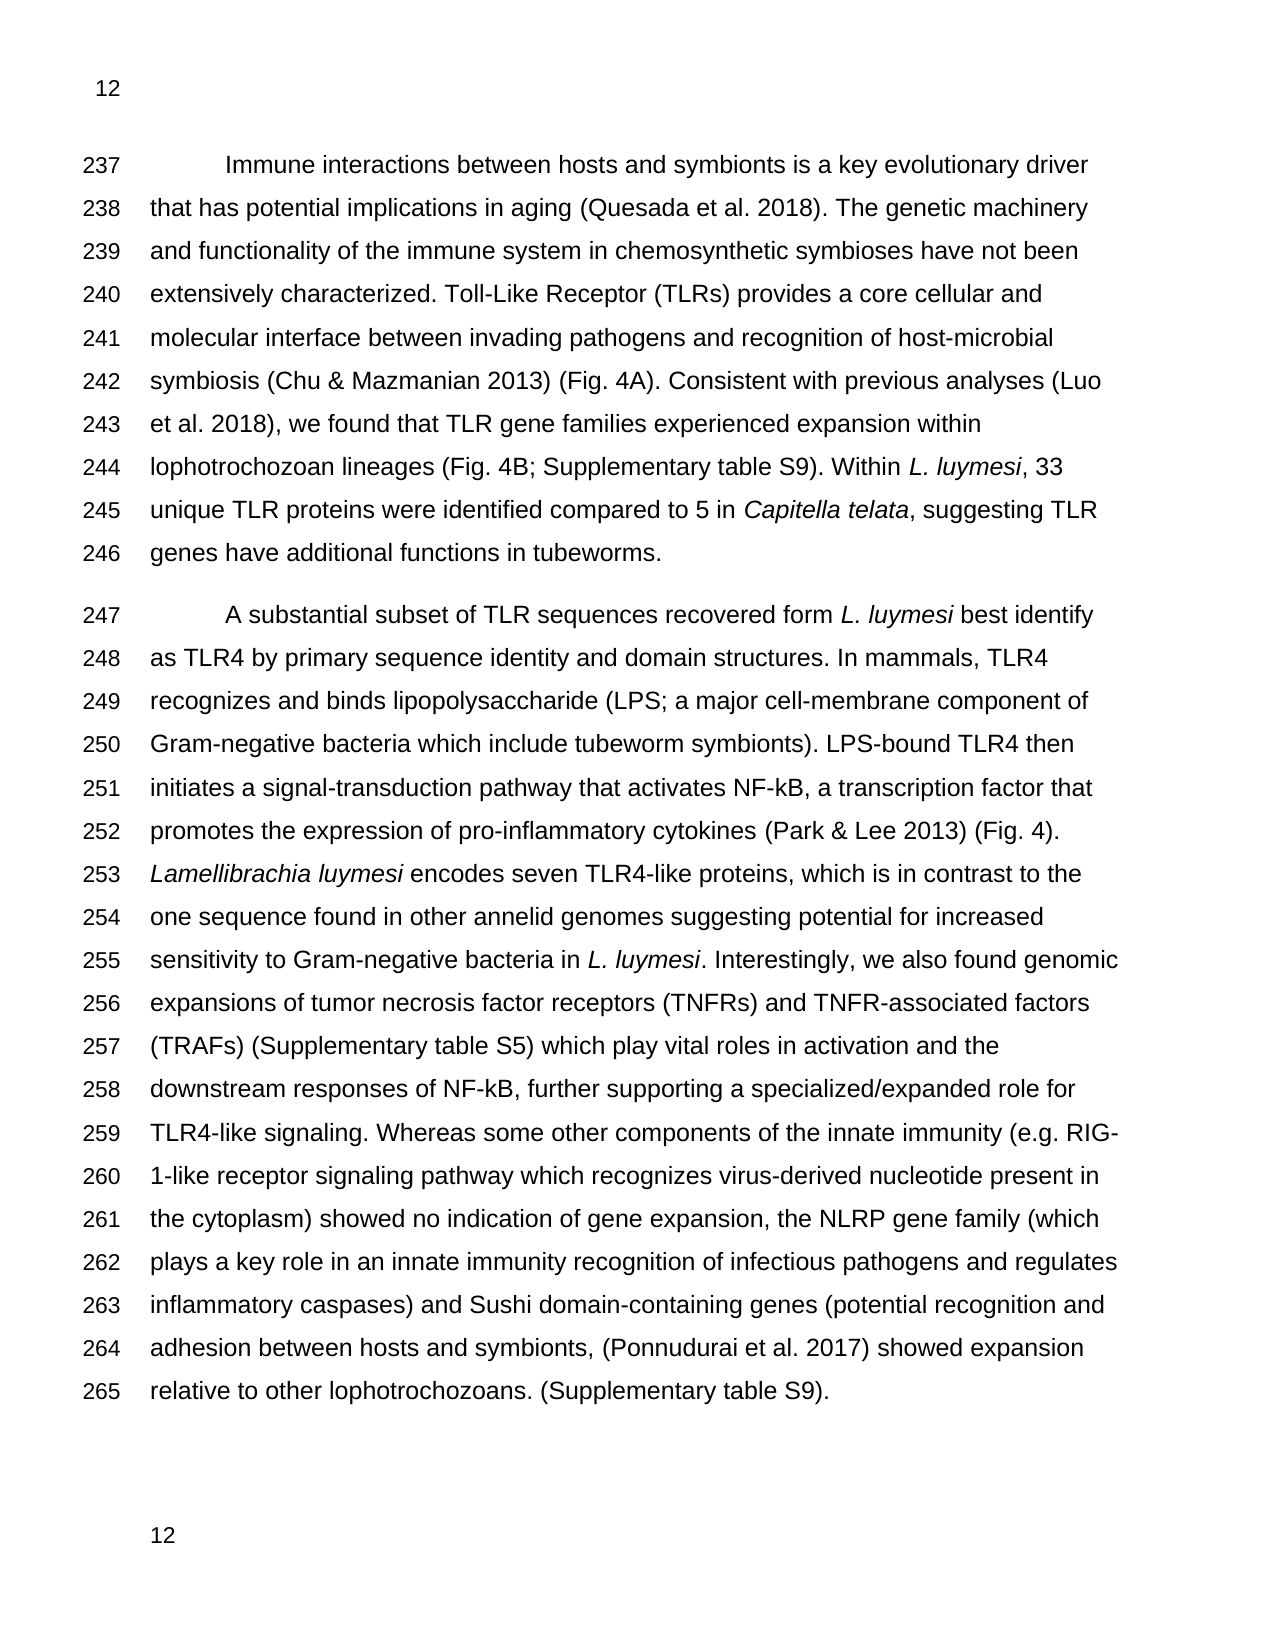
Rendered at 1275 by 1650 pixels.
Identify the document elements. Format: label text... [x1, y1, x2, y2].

text A substantial subset of TLR sequences recovered form L. luymesi best identify as TLR4 by primary sequence identity and domain structures. In mammals, TLR4 recognizes and binds lipopolysaccharide (LPS; a major cell-membrane component of Gram-negative bacteria which include tubeworm symbionts). LPS-bound TLR4 then initiates a signal-transduction pathway that activates NF-kB, a transcription factor that promotes the expression of pro-inflammatory cytokines (Park & Lee 2013) (Fig. 4). Lamellibrachia luymesi encodes seven TLR4-like proteins, which is in contrast to the one sequence found in other annelid genomes suggesting potential for increased sensitivity to Gram-negative bacteria in L. luymesi. Interestingly, we also found genomic expansions of tumor necrosis factor receptors (TNFRs) and TNFR-associated factors (TRAFs) (Supplementary table S5) which play vital roles in activation and the downstream responses of NF-kB, further supporting a specialized/expanded role for TLR4-like signaling. Whereas some other components of the innate immunity (e.g. RIG-1-like receptor signaling pathway which recognizes virus-derived nucleotide present in the cytoplasm) showed no indication of gene expansion, the NLRP gene family (which plays a key role in an innate immunity recognition of infectious pathogens and regulates inflammatory caspases) and Sushi domain-containing genes (potential recognition and adhesion between hosts and symbionts, (Ponnudurai et al. 2017) showed expansion relative to other lophotrochozoans. (Supplementary table S9). [150, 600, 1125, 1405]
text Immune interactions between hosts and symbionts is a key evolutionary driver that has potential implications in aging (Quesada et al. 2018). The genetic machinery and functionality of the immune system in chemosynthetic symbioses have not been extensively characterized. Toll-Like Receptor (TLRs) provides a core cellular and molecular interface between invading pathogens and recognition of host-microbial symbiosis (Chu & Mazmanian 2013) (Fig. 4A). Consistent with previous analyses (Luo et al. 2018), we found that TLR gene families experienced expansion within lophotrochozoan lineages (Fig. 4B; Supplementary table S9). Within L. luymesi, 33 unique TLR proteins were identified compared to 5 in Capitella telata, suggesting TLR genes have additional functions in tubeworms. [150, 150, 1125, 567]
